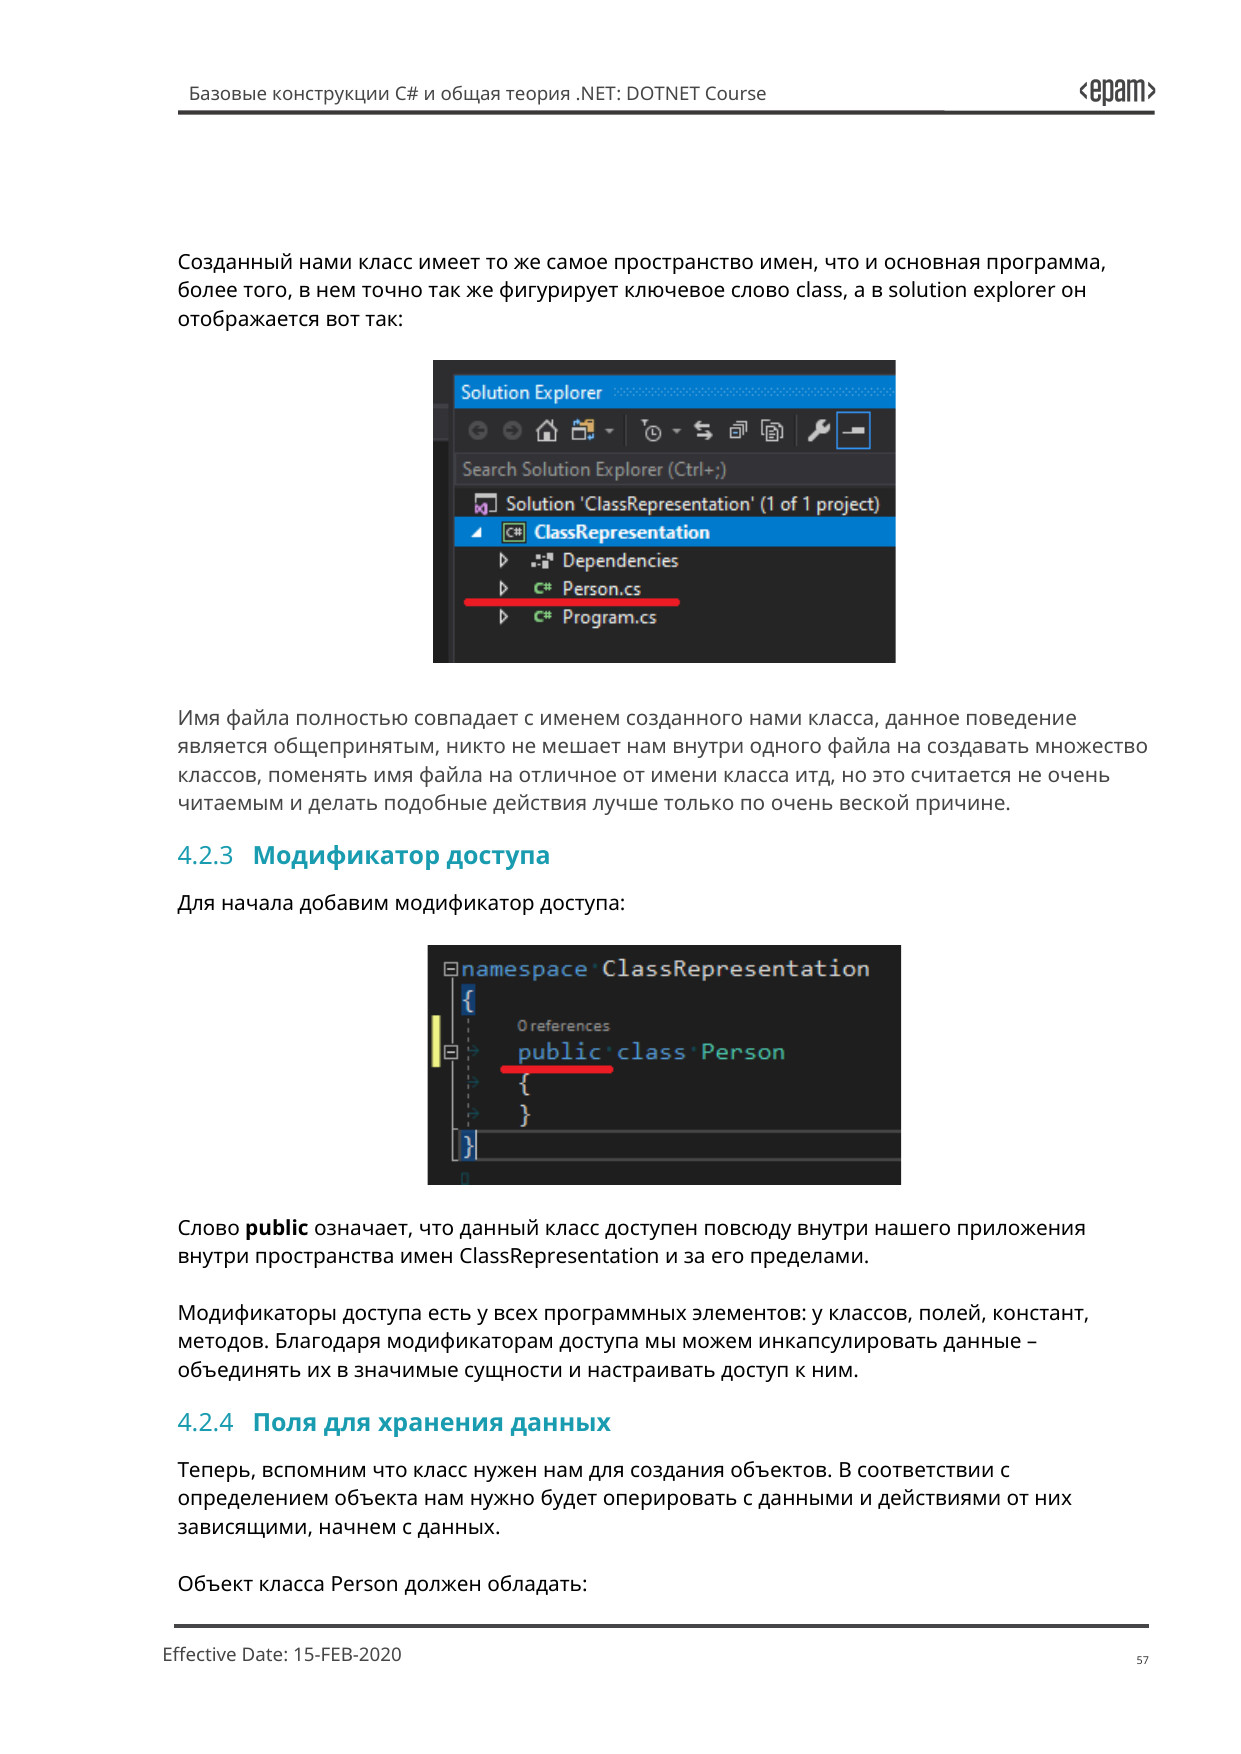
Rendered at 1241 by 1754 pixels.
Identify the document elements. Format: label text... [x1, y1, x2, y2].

text Созданный нами класс имеет то же самое пространство имен, что и основная программа, более того, в нем точно так же фигурирует ключевое слово class, а в solution explorer он отображается вот так: [177, 247, 1152, 332]
subtitle Поля для хранения данных [177, 1404, 1152, 1438]
text Теперь, вспомним что класс нужен нам для создания объектов. В соответствии с определением объекта нам нужно будет оперировать с данными и действиями от них зависящими, начнем с данных. [177, 1455, 1152, 1540]
text Модификаторы доступа есть у всех программных элементов: у классов, полей, констант, методов. Благодаря модификаторам доступа мы можем инкапсулировать данные – объединять их в значимые сущности и настраивать доступ к ним. [177, 1298, 1152, 1383]
text Для начала добавим модификатор доступа: [177, 888, 1152, 917]
picture [433, 360, 896, 663]
text Объект класса Person должен обладать: [177, 1569, 1152, 1597]
text Слово public означает, что данный класс доступен повсюду внутри нашего приложения внутри пространства имен ClassRepresentation и за его пределами. [177, 1213, 1152, 1270]
text Имя файла полностью совпадает с именем созданного нами класса, данное поведение является общепринятым, никто не мешает нам внутри одного файла на создавать множество классов, поменять имя файла на отличное от имени класса итд, но это считается не очень читаемым и делать подобные действия лучше только по очень веской причине. [177, 703, 1152, 817]
subtitle Модификатор доступа [177, 838, 1152, 872]
picture [427, 945, 902, 1185]
